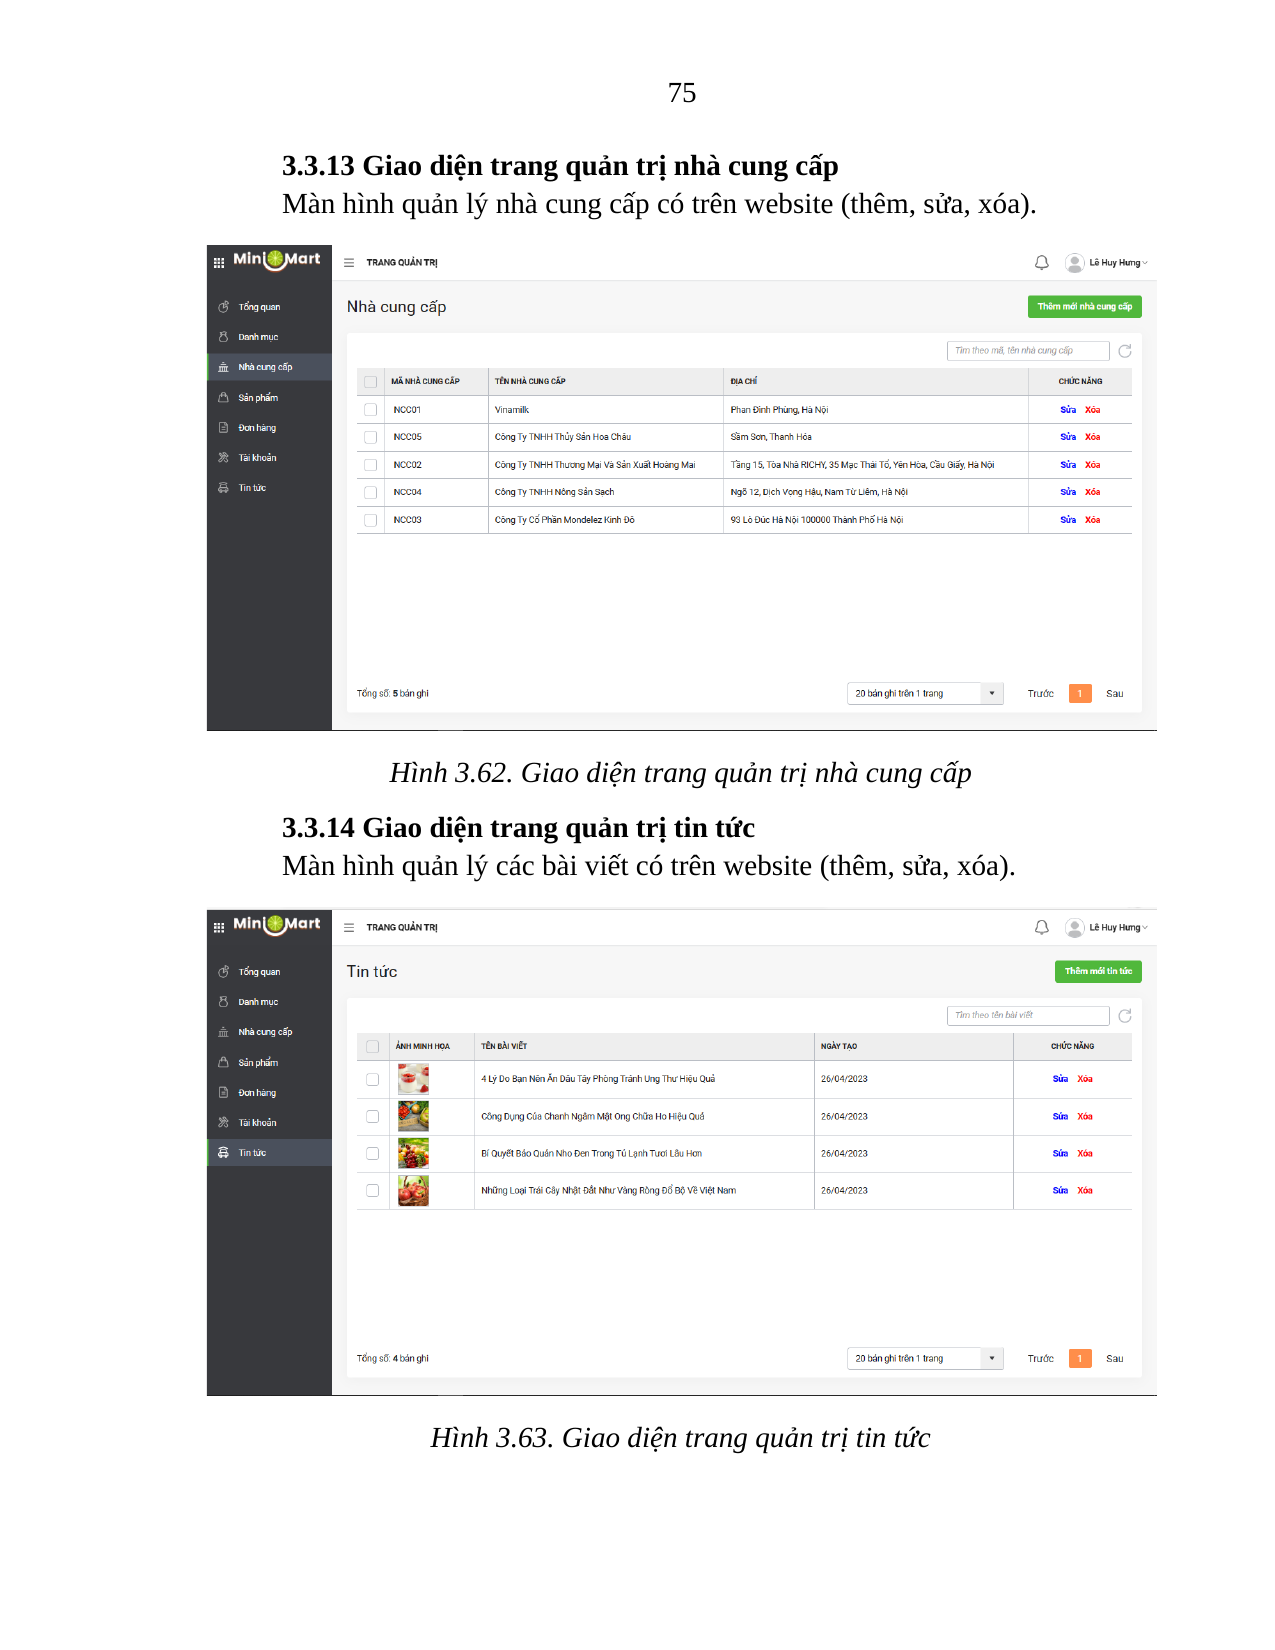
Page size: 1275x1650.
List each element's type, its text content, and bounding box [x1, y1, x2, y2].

text Màn hình quản lý nhà cung cấp có trên website (thêm, sửa, xóa). [207, 186, 1157, 220]
text Màn hình quản lý các bài viết có trên website (thêm, sửa, xóa). [207, 848, 1157, 882]
subtitle 3.3.14 Giao diện trang quản trị tin tức [282, 810, 1157, 843]
picture [206, 907, 1157, 1396]
picture [206, 245, 1157, 731]
subtitle 3.3.13 Giao diện trang quản trị nhà cung cấp [282, 148, 1157, 181]
